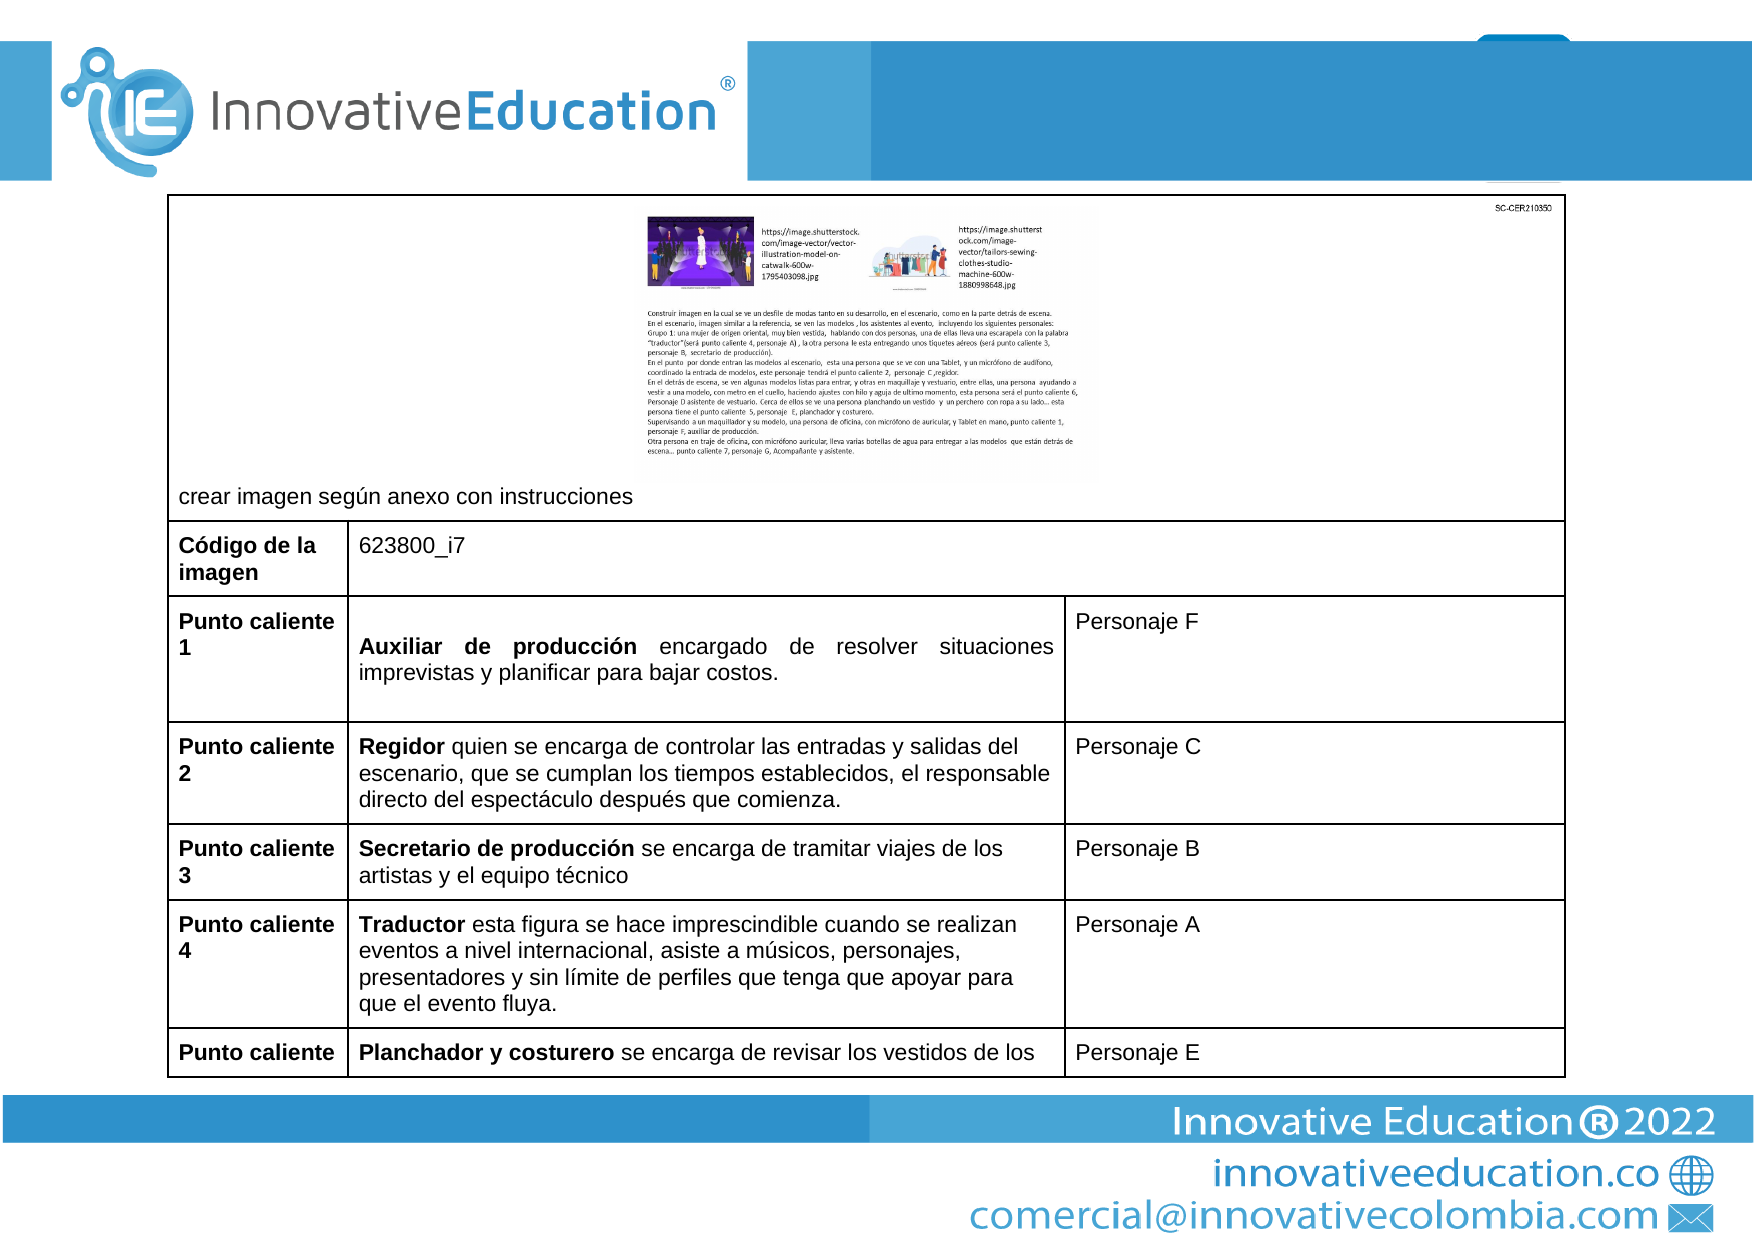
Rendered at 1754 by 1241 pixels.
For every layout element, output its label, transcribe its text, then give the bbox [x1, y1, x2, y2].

table_cell Secretario de producción se encarga de tramitar viajes de los artistas y el equipo técnico [349, 825, 1064, 898]
table_cell Regidor quien se encarga de controlar las entradas y salidas del escenario, que se cumplan los tiempos establecidos, el responsable directo del espectáculo después que comienza. [349, 723, 1064, 823]
table_cell Personaje B [1066, 825, 1564, 898]
picture [0, 28, 1752, 214]
table_cell 623800_i7 [349, 522, 1564, 595]
table_cell Código de la imagen [169, 522, 347, 595]
picture [2, 1093, 1754, 1239]
table_cell Personaje F [1066, 597, 1564, 721]
table_cell crear imagen según anexo con instrucciones [169, 196, 1564, 519]
table_cell Punto caliente 3 [169, 825, 347, 898]
table_cell Personaje A [1066, 901, 1564, 1027]
table_cell Punto caliente 5 [169, 1029, 347, 1076]
table_cell Traductor esta figura se hace imprescindible cuando se realizan eventos a nivel internacional, asiste a músicos, personajes, presentadores y sin límite de perfiles que tenga que apoyar para que el evento fluya. [349, 901, 1064, 1027]
table_cell Punto caliente 2 [169, 723, 347, 823]
table_cell Punto caliente 1 [169, 597, 347, 721]
table_cell Personaje E [1066, 1029, 1564, 1076]
table_cell Personaje C [1066, 723, 1564, 823]
table_cell Punto caliente 4 [169, 901, 347, 1027]
picture [633, 206, 1100, 483]
table_cell Auxiliar de producción encargado de resolver situaciones imprevistas y planificar para bajar costos. [349, 597, 1064, 721]
